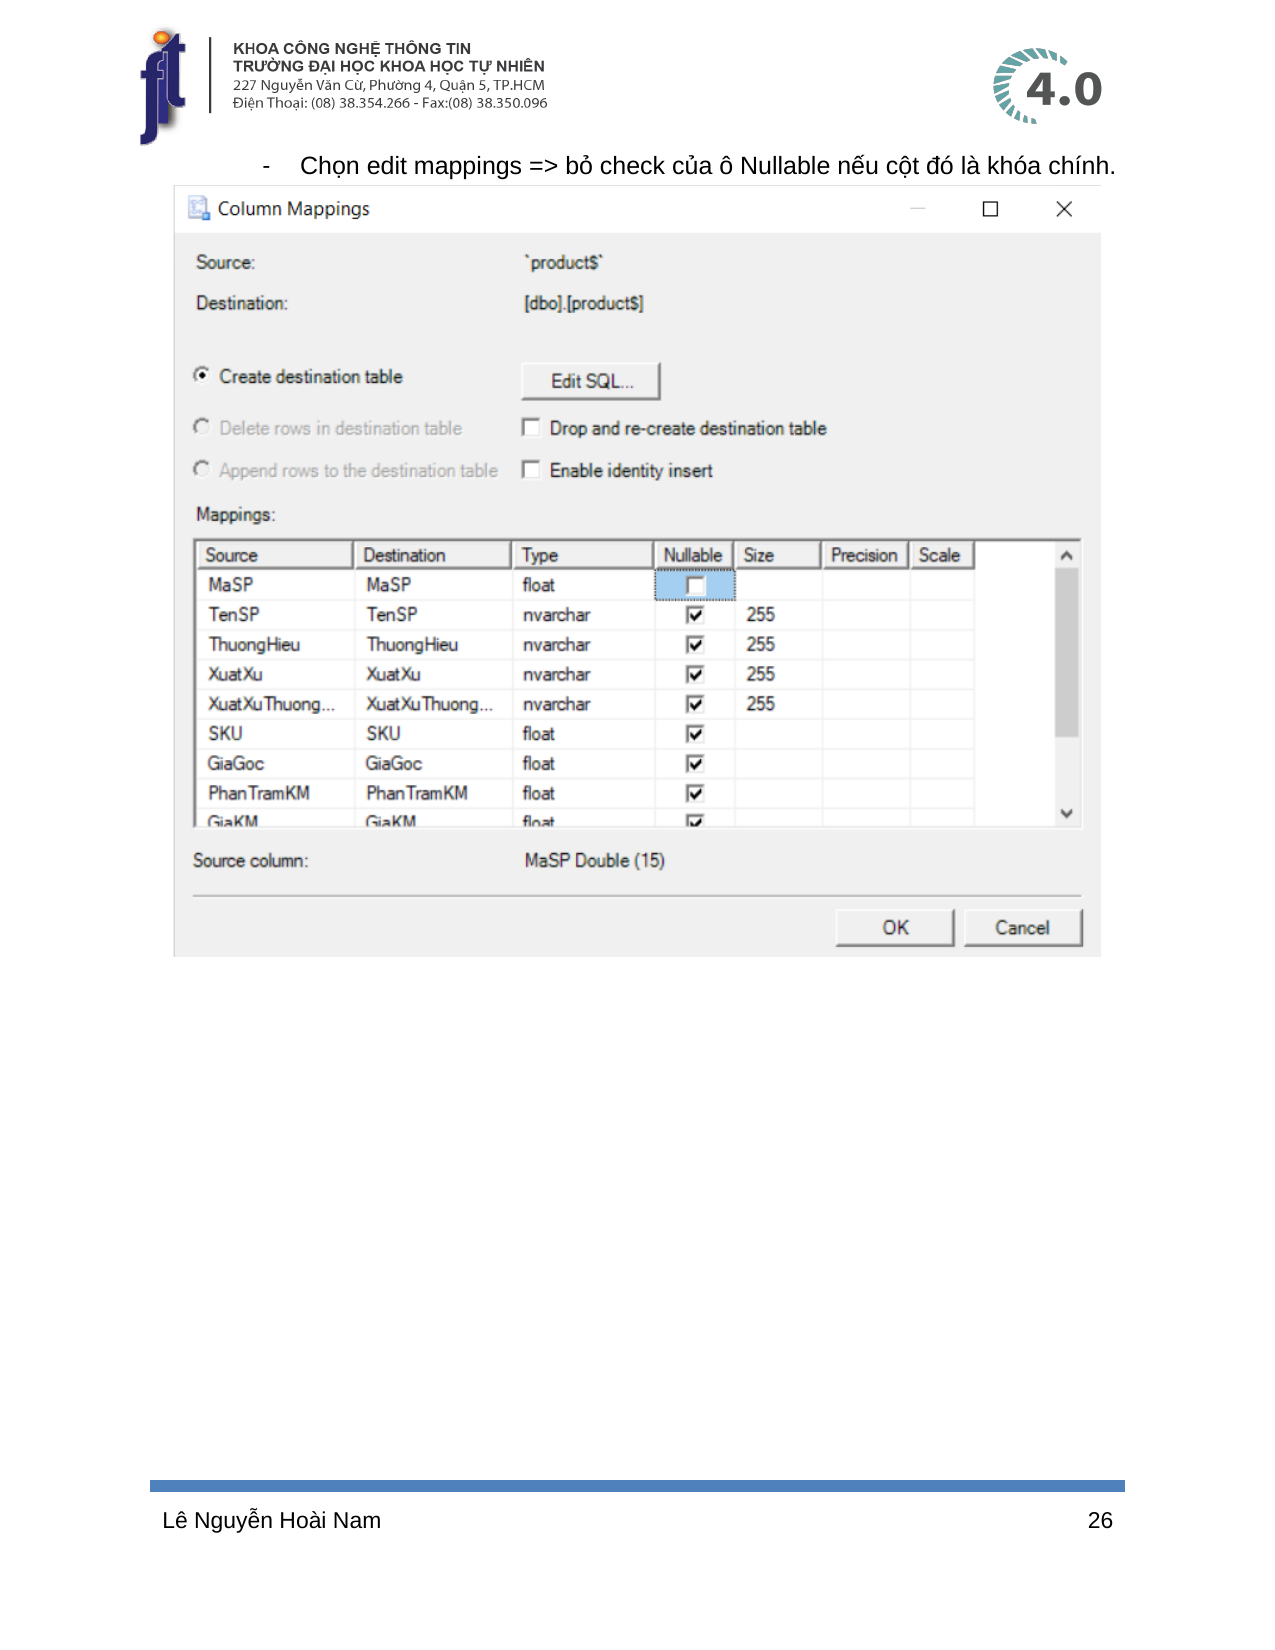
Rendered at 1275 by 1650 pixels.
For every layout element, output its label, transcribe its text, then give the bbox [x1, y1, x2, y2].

picture [117, 21, 580, 167]
picture [985, 41, 1108, 127]
list Chọn edit mappings => bỏ check của ô Nullable nếu cột đó là khóa chính. [262, 150, 1125, 181]
picture [173, 185, 1102, 957]
